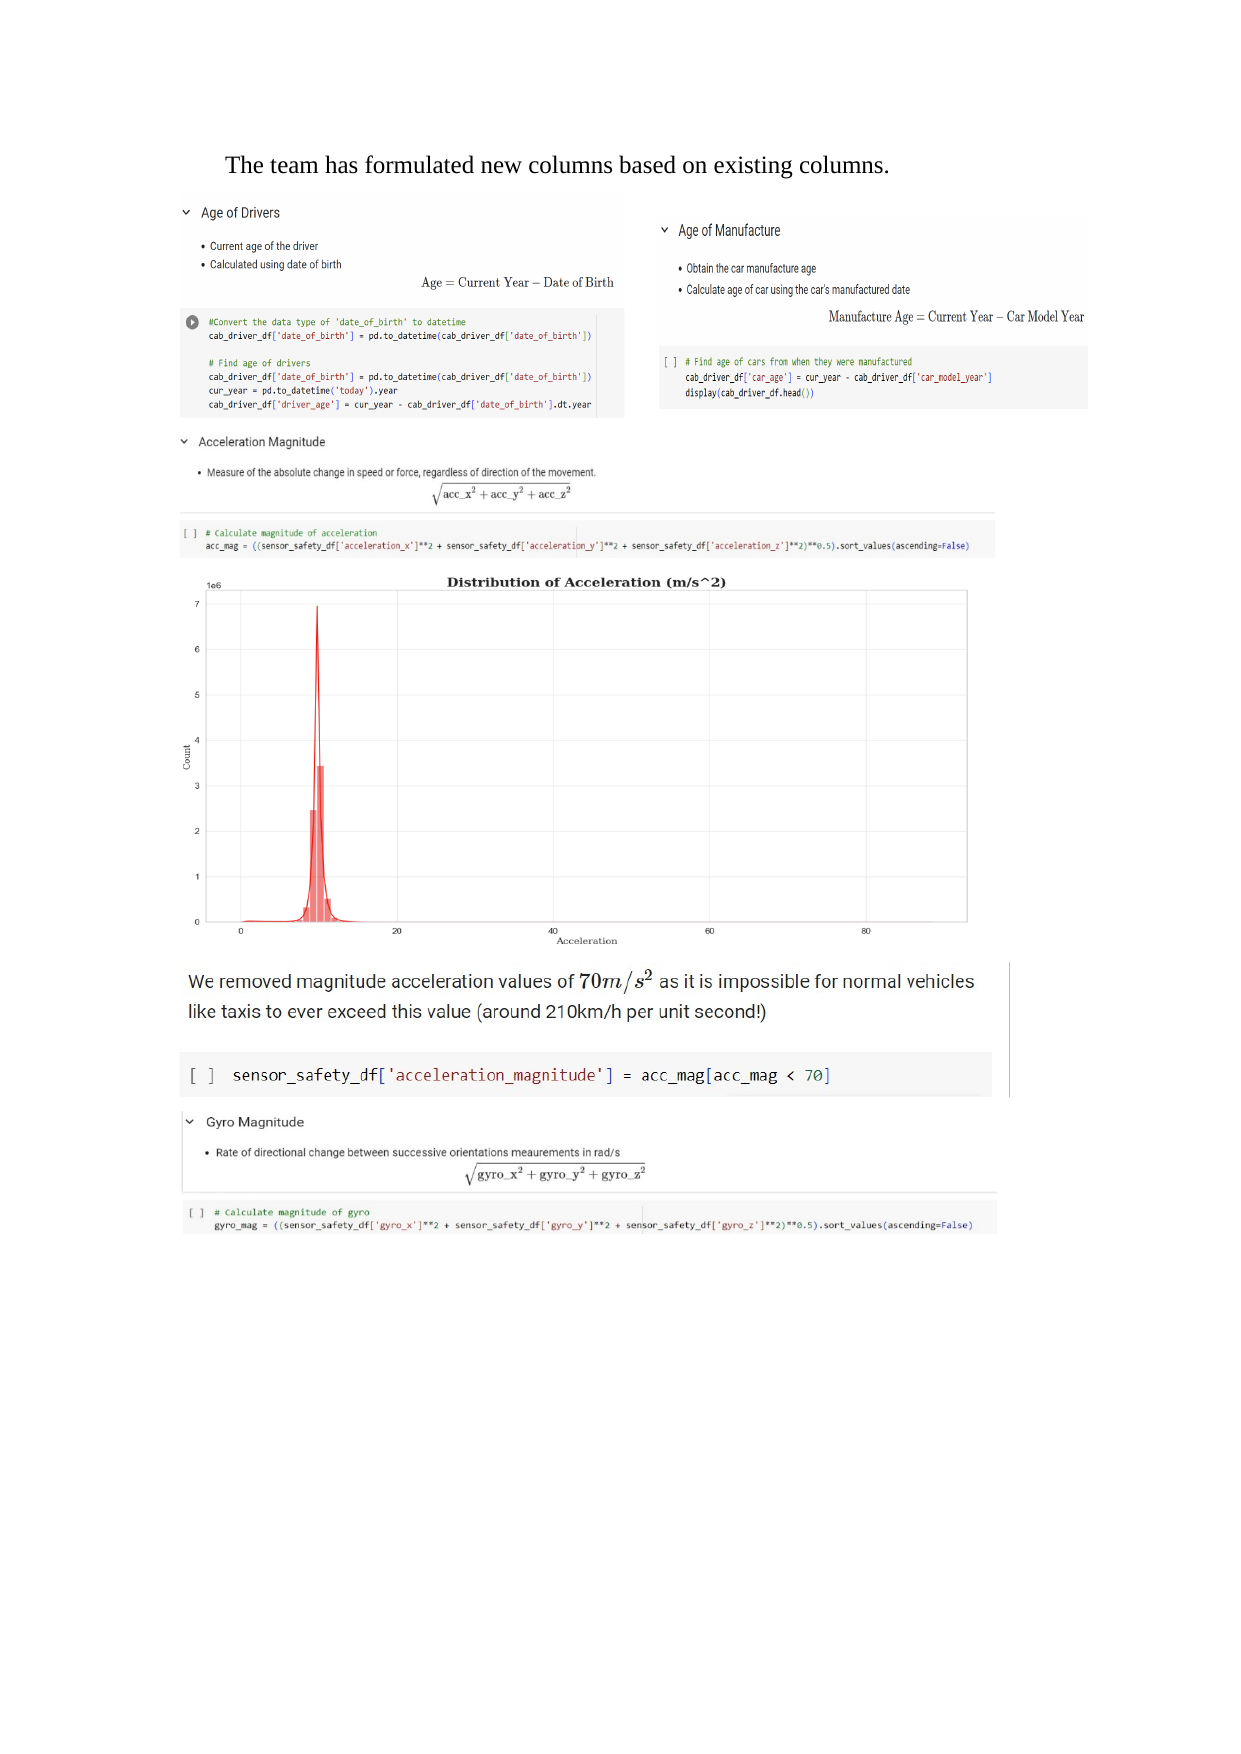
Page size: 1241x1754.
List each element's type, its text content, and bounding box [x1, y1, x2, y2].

picture [179, 193, 625, 418]
picture [179, 434, 996, 558]
picture [179, 962, 1010, 1097]
picture [655, 217, 1088, 418]
picture [179, 571, 1007, 949]
text The team has formulated new columns based on existing columns. [179, 150, 1090, 179]
picture [179, 1111, 998, 1234]
